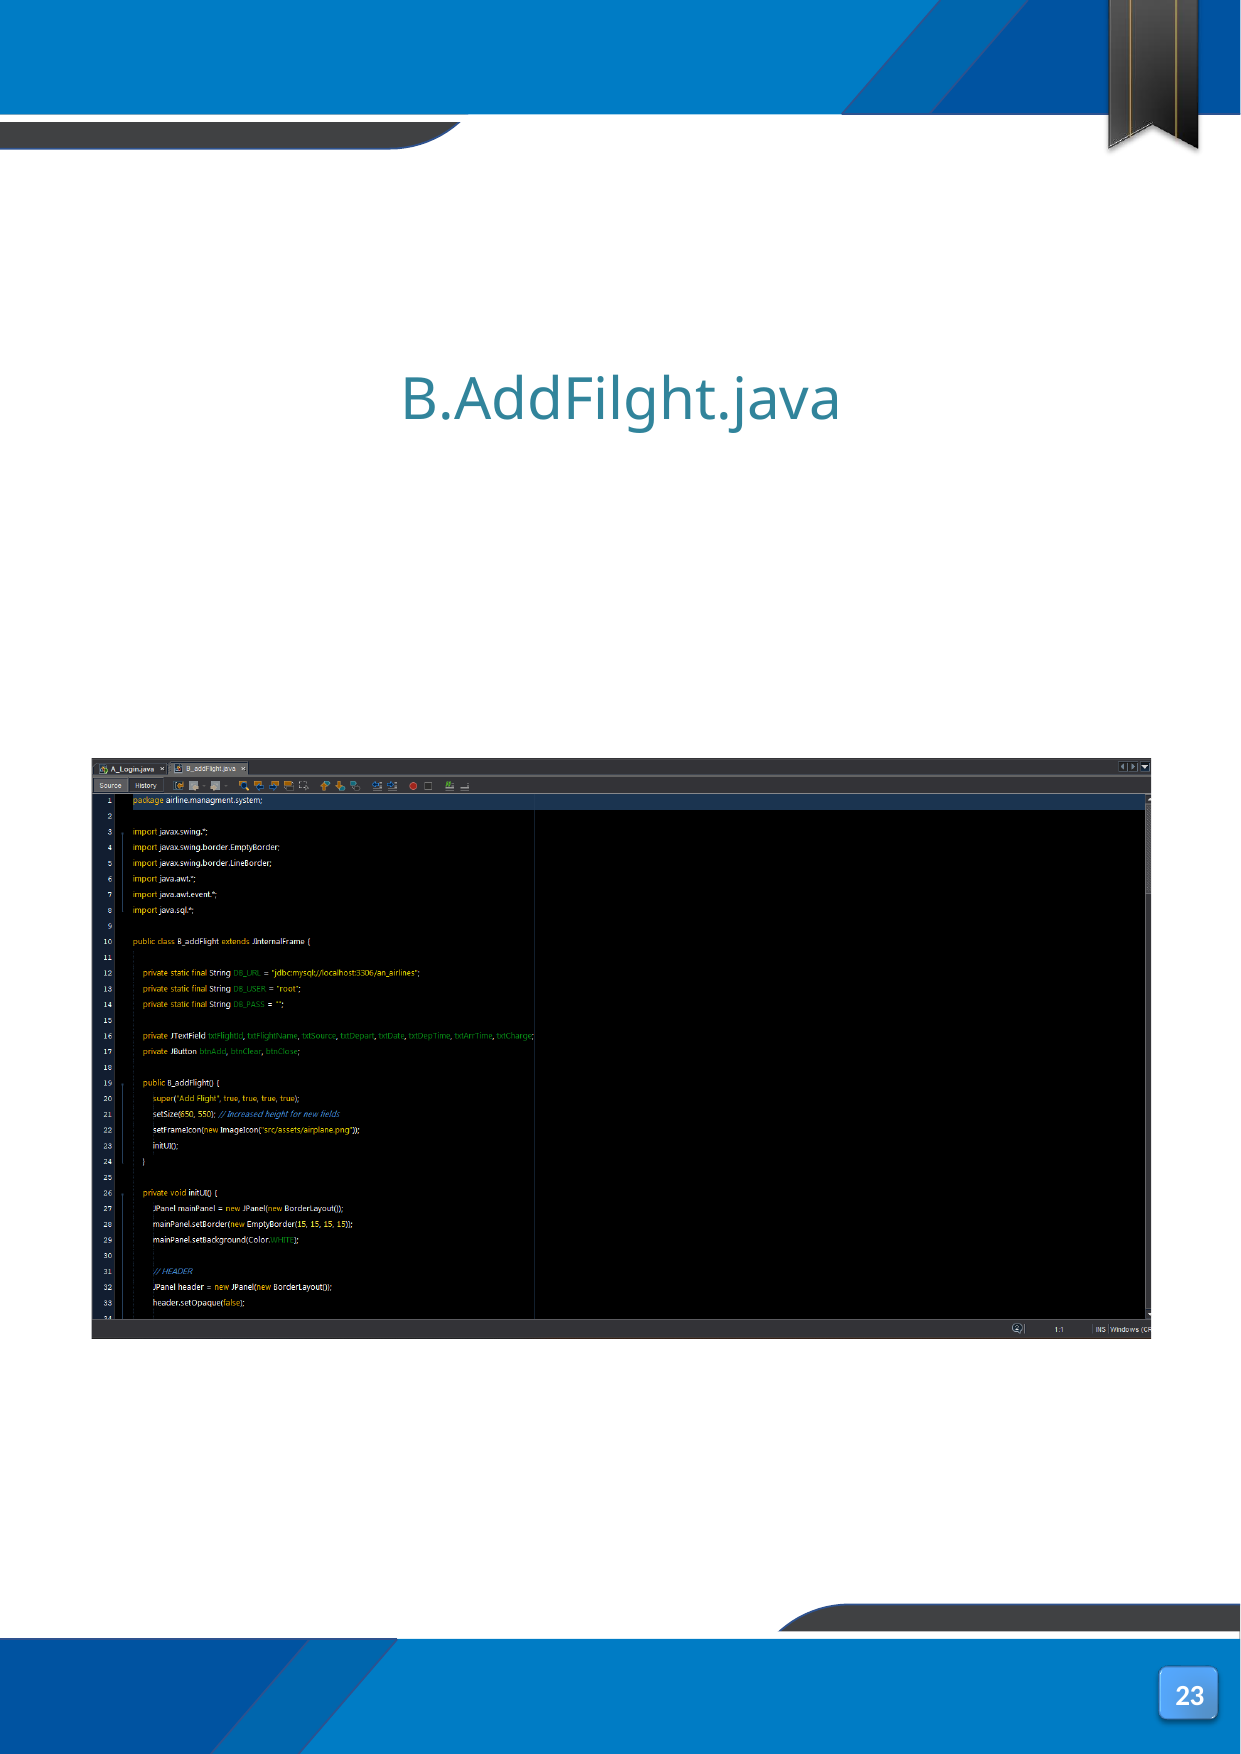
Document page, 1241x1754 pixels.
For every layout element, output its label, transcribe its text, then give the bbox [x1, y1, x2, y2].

picture [91, 758, 1152, 1339]
text B.AddFilght.java [92, 357, 1151, 437]
picture [1100, 0, 1206, 160]
picture [1150, 1661, 1226, 1731]
